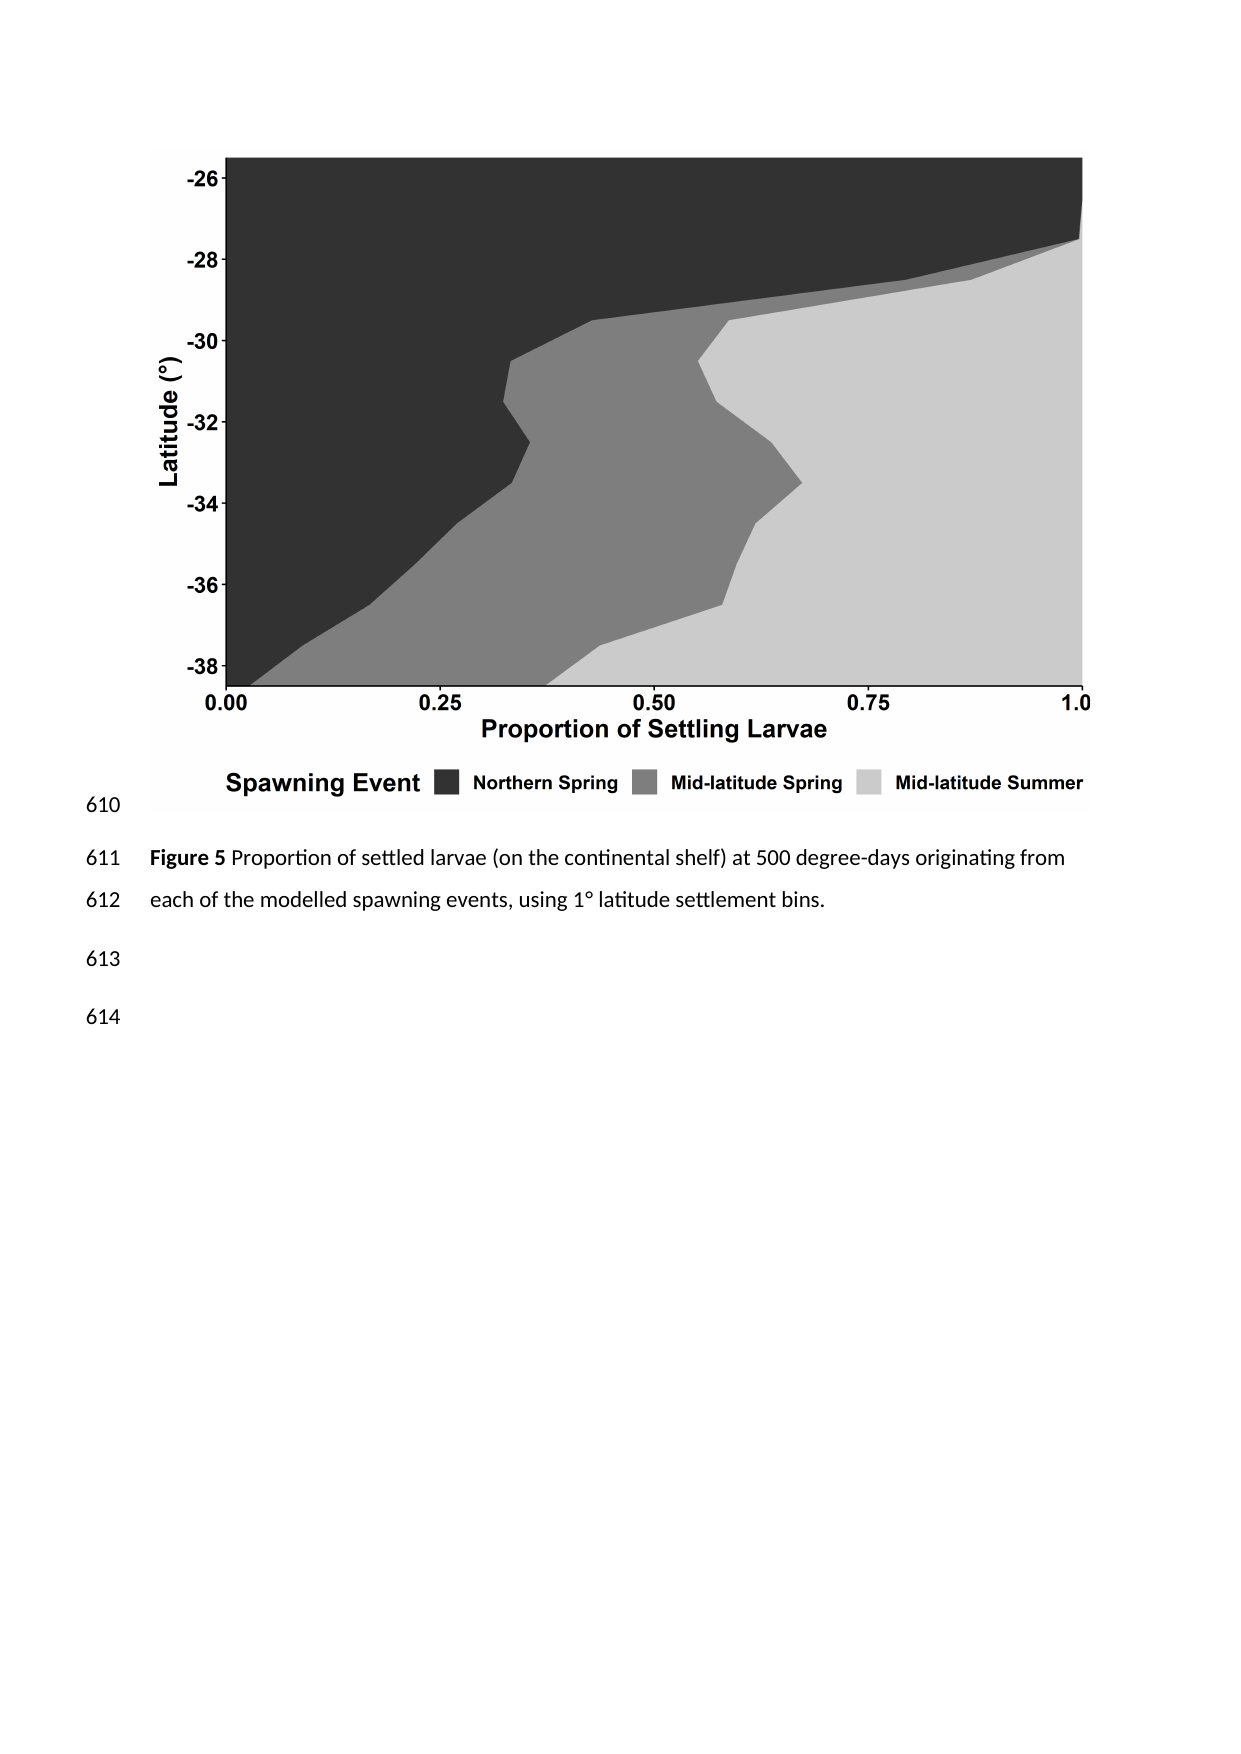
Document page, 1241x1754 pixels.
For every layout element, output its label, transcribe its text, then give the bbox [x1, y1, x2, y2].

text Figure 5 Proportion of settled larvae (on the continental shelf) at 500 degree-days originating from each of the modelled spawning events, using 1° latitude settlement bins. [150, 843, 1090, 913]
picture [150, 150, 1091, 813]
